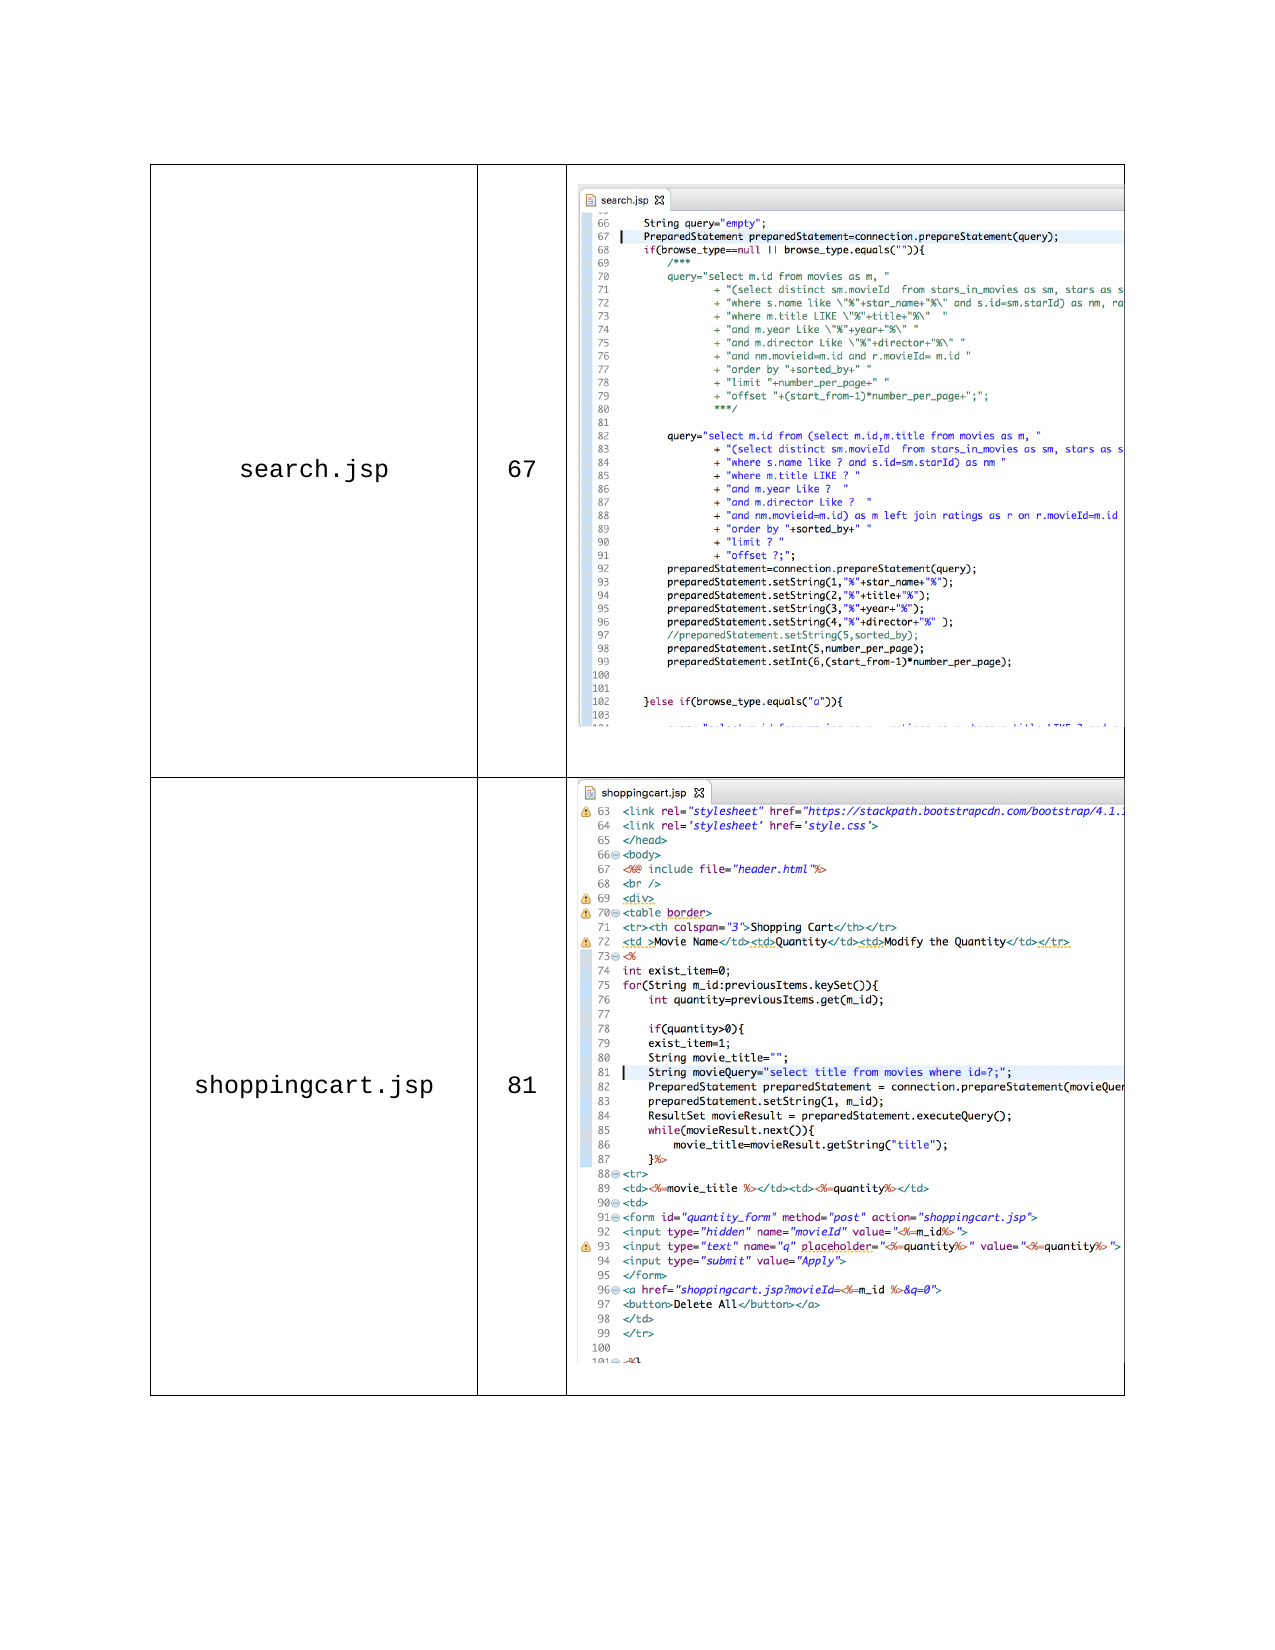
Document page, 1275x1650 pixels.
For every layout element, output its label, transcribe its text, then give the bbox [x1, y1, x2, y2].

picture [577, 778, 1125, 1363]
table_cell 67 [478, 165, 566, 777]
table_cell search.jsp [151, 165, 477, 777]
table_cell 81 [478, 778, 566, 1395]
table_cell [567, 165, 1124, 777]
picture [577, 184, 1125, 727]
table_cell shoppingcart.jsp [151, 778, 477, 1395]
table_cell [567, 778, 1124, 1395]
